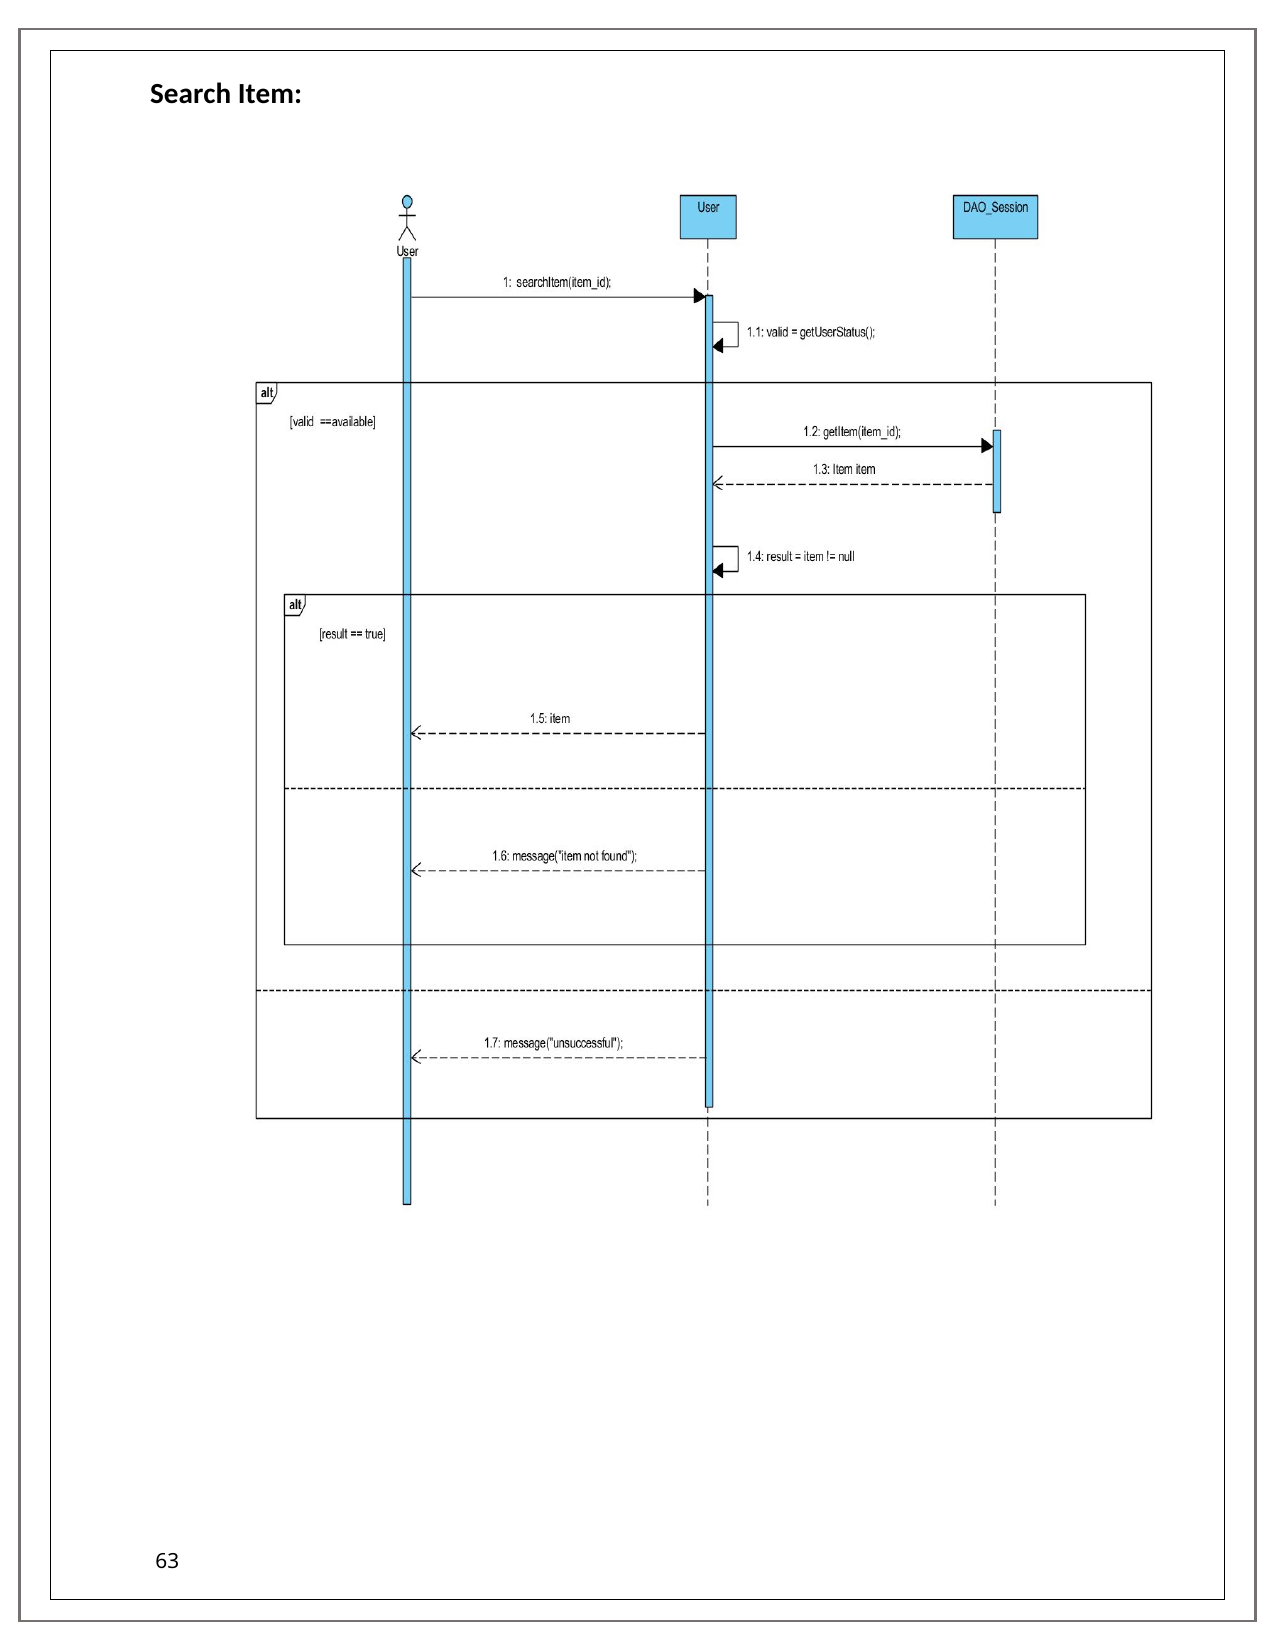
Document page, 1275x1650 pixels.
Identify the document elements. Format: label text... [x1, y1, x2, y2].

text Search Item: [150, 75, 1125, 111]
picture [150, 179, 1184, 1265]
